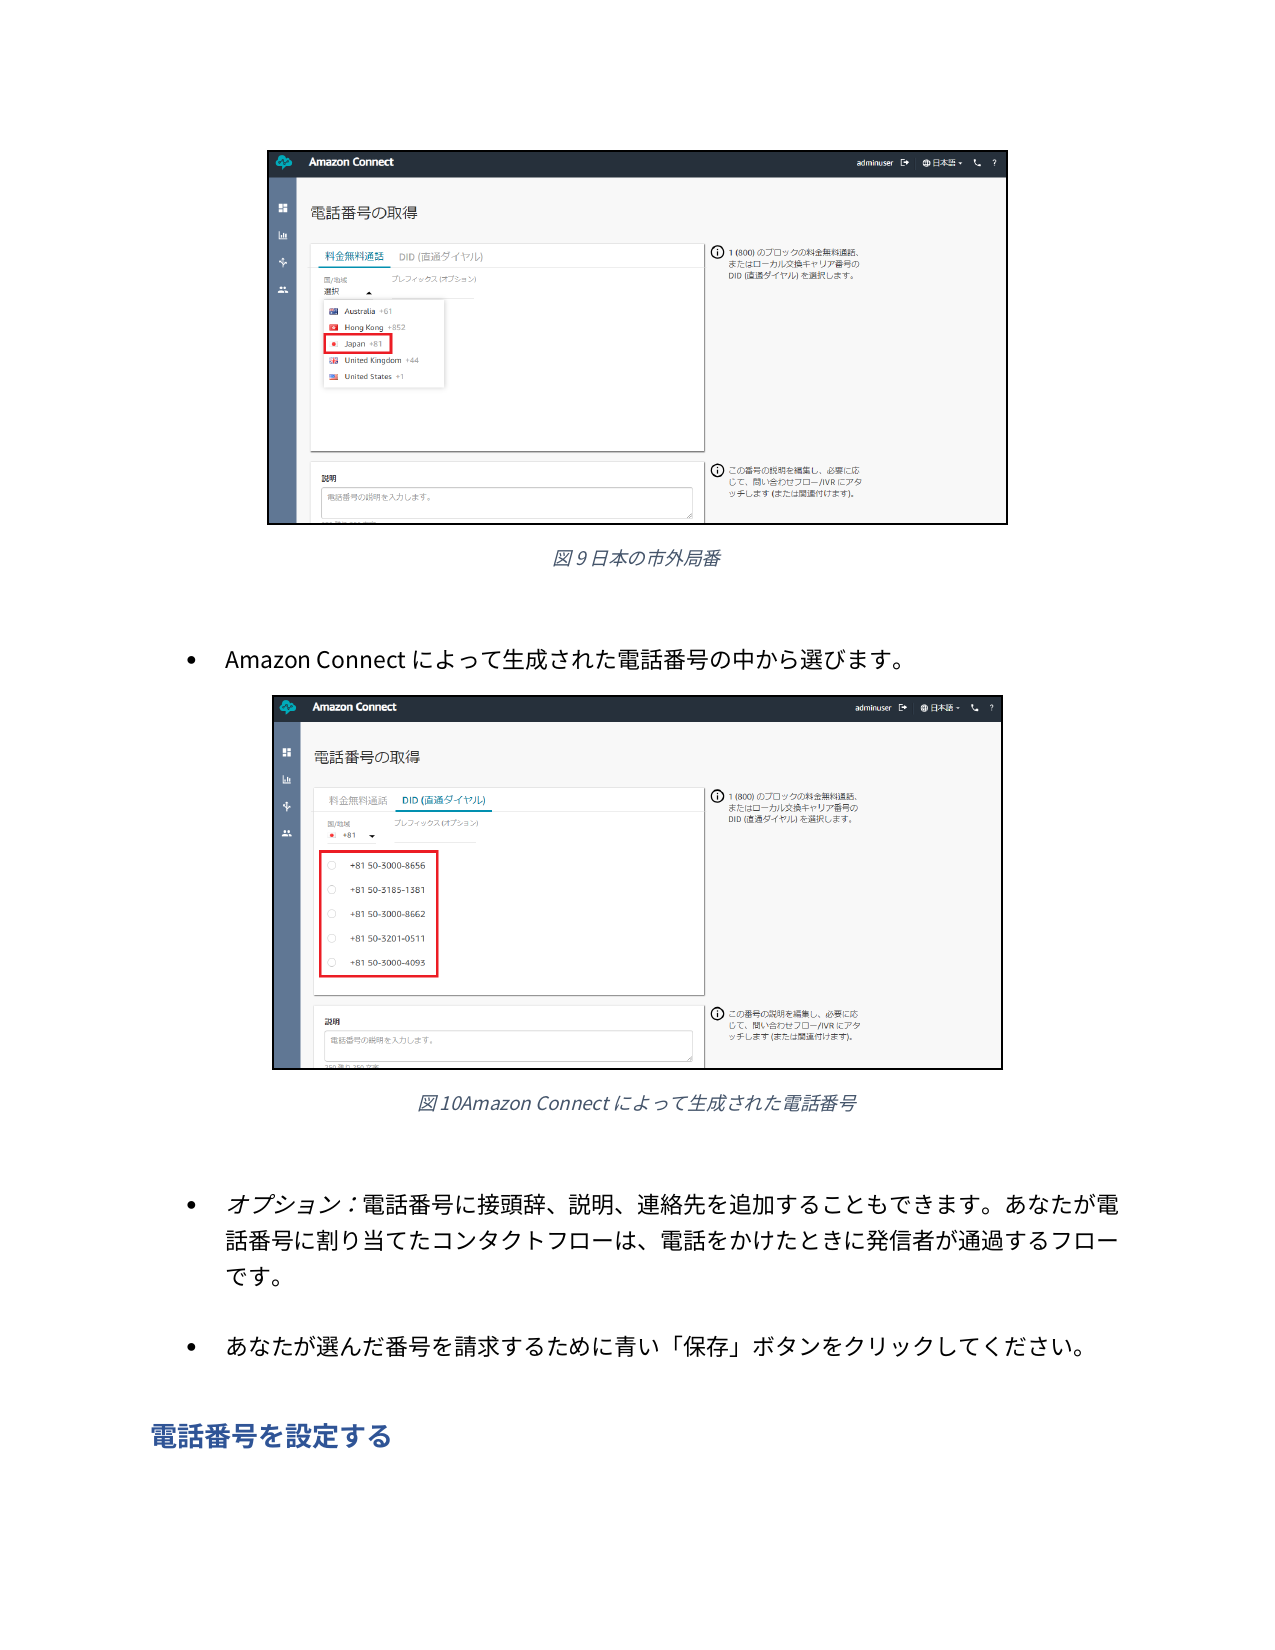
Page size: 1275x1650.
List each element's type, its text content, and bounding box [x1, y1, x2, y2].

list あなたが選んだ番号を請求するために青い「保存」ボタンをクリックしてください。 [187, 1328, 1125, 1362]
picture [274, 697, 1001, 1068]
picture [269, 152, 1006, 523]
subtitle 電話番号を設定する [150, 1414, 1125, 1454]
list Amazon Connectによって生成された電話番号の中から選びます。 [187, 642, 1125, 676]
text 図9日本の市外局番 [150, 544, 1125, 571]
text 図10Amazon Connectによって生成された電話番号 [150, 1089, 1125, 1116]
list オプション：電話番号に接頭辞、説明、連絡先を追加することもできます。あなたが電話番号に割り当てたコンタクトフローは、電話をかけたときに発信者が通過するフローです。 [187, 1187, 1125, 1292]
